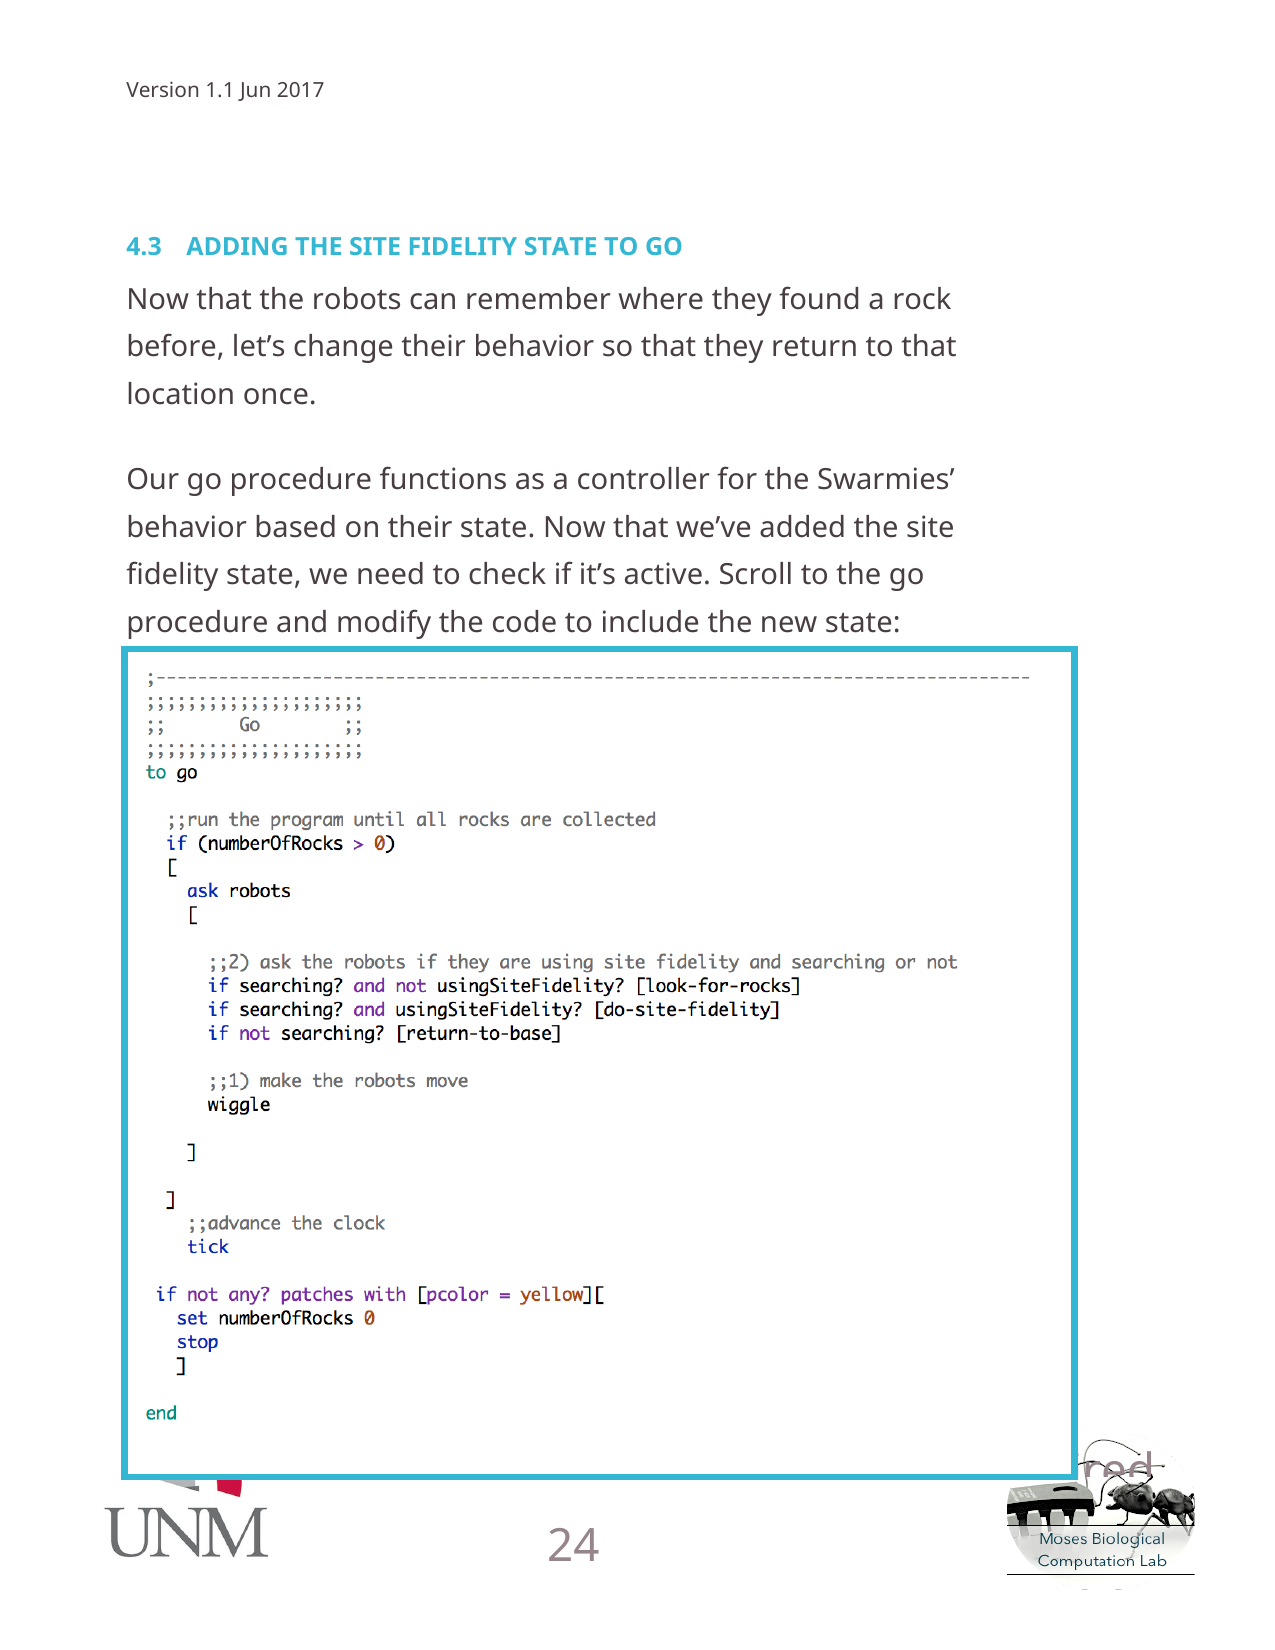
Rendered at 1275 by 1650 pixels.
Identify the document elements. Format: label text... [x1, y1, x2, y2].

picture [128, 652, 1071, 1474]
picture [1007, 1431, 1195, 1590]
picture [103, 1430, 269, 1558]
text Now that the robots can remember where they found a rock before, let’s change their behavior so that they return to that location once. [126, 278, 1020, 413]
text Our go procedure functions as a controller for the Swarmies’ behavior based on their state. Now that we’ve added the site fidelity state, we need to check if it’s active. Scroll to the go procedure and modify the code to include the new state: [126, 458, 1020, 641]
subtitle adding the site fidelity state to go [126, 228, 1020, 262]
